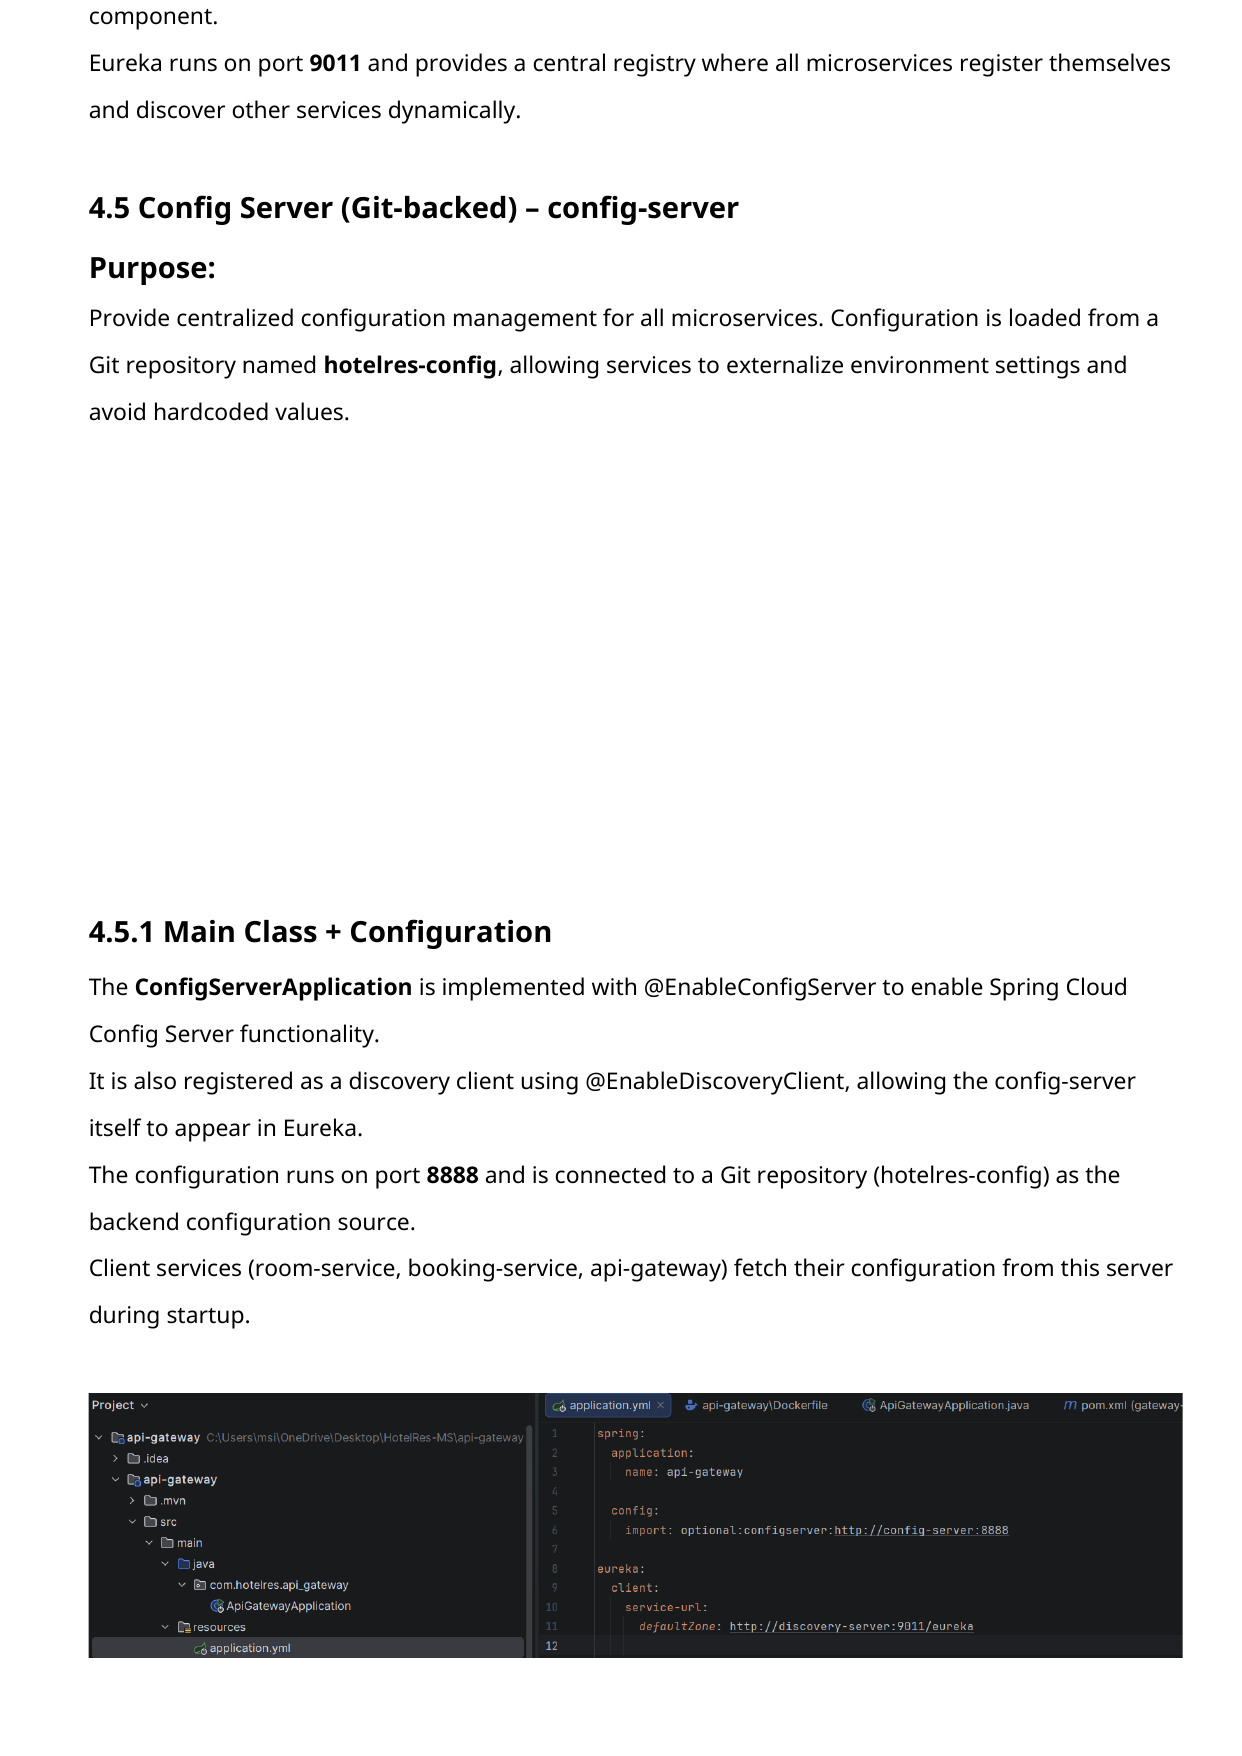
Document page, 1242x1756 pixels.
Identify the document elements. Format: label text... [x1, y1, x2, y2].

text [88, 0, 1183, 31]
text Purpose: Provide centralized configuration management for all microservices. Configuration is loaded from a Git repository named hotelres-config, allowing services to externalize environment settings and avoid hardcoded values. [88, 247, 1183, 427]
picture [88, 1393, 1183, 1658]
text The ConfigServerApplication is implemented with @EnableConfigServer to enable Spring Cloud Config Server functionality. It is also registered as a discovery client using @EnableDiscoveryClient, allowing the config-server itself to appear in Eureka. [88, 971, 1183, 1143]
text 4.5.1 Main Class + Configuration [88, 912, 1183, 951]
text 4.5 Config Server (Git-backed) – config-server [88, 187, 1183, 227]
text Eureka runs on port 9011 and provides a central registry where all microservices register themselves and discover other services dynamically. [88, 47, 1183, 125]
text The configuration runs on port 8888 and is connected to a Git repository (hotelres-config) as the backend configuration source. Client services (room-service, booking-service, api-gateway) fetch their configuration from this server during startup. [88, 1159, 1183, 1331]
